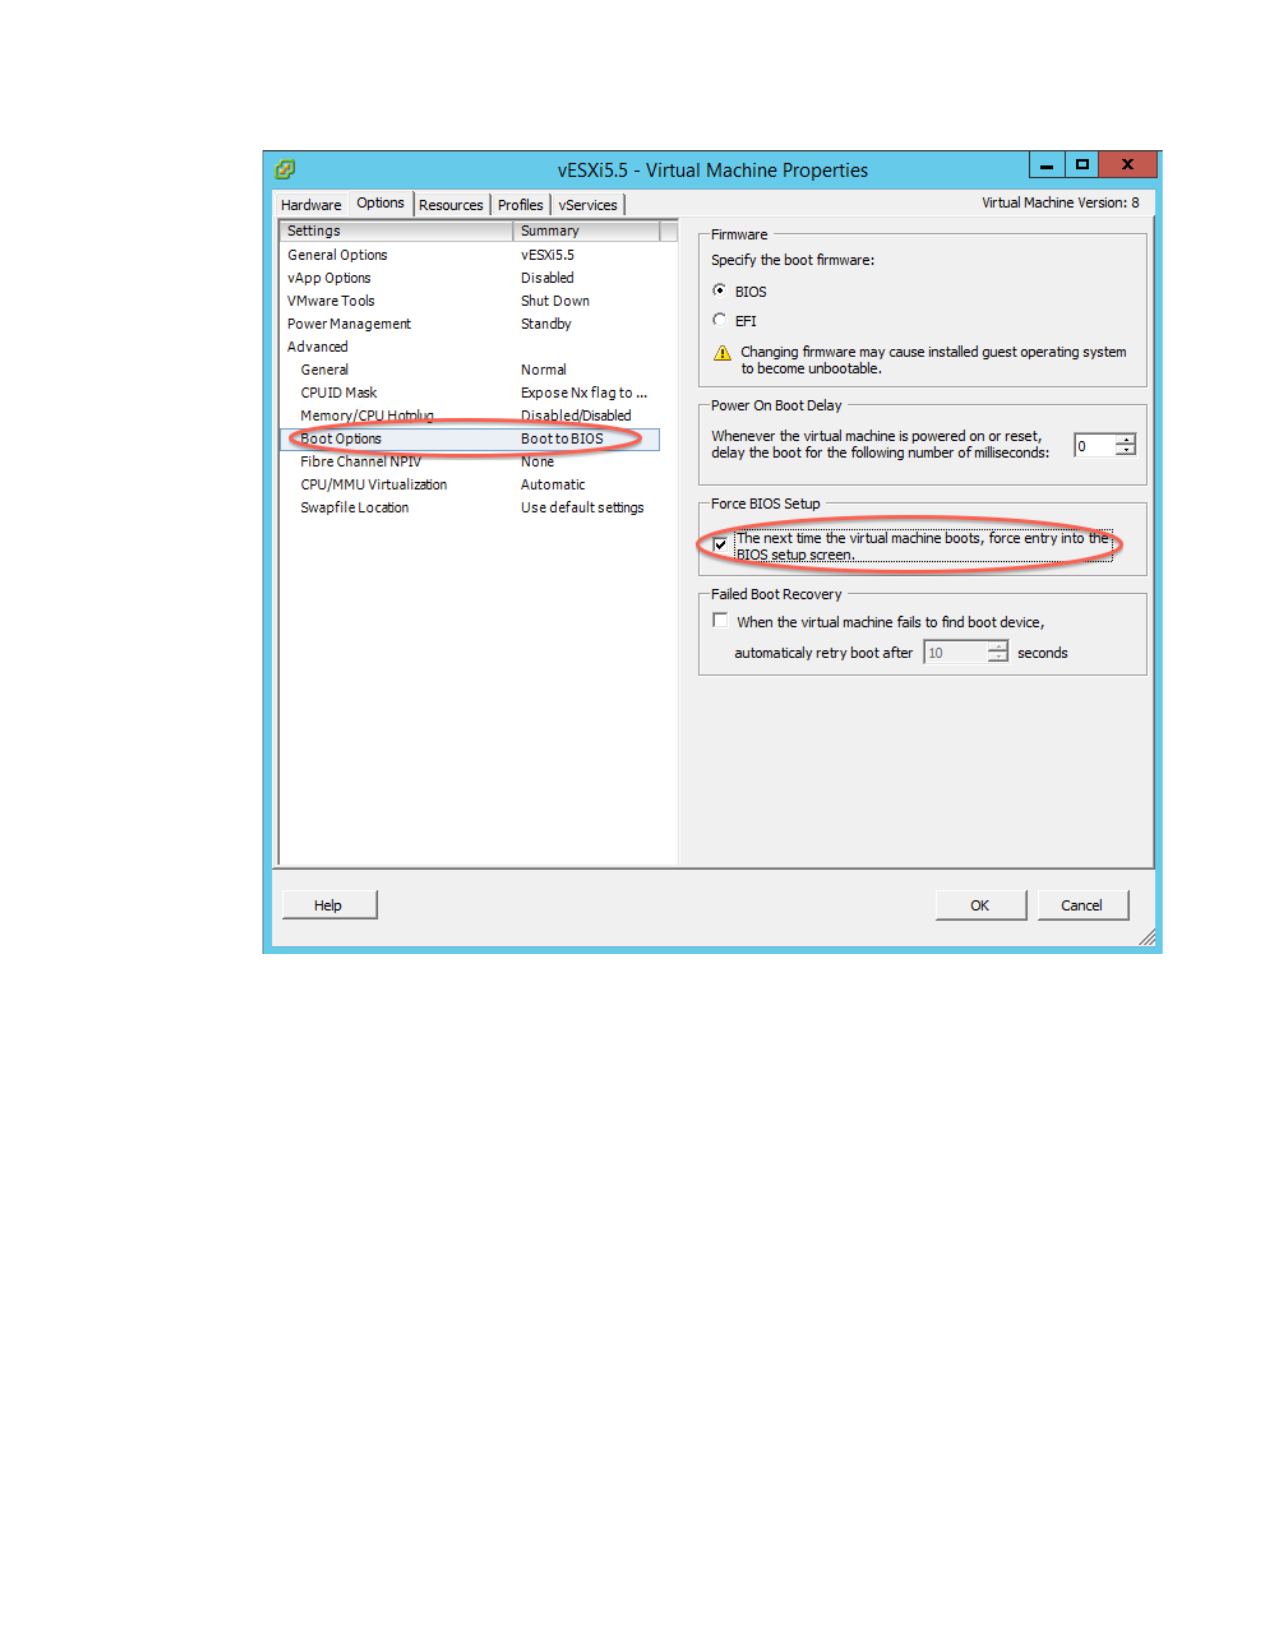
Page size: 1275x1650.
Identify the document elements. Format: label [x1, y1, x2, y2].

picture [262, 150, 1163, 954]
